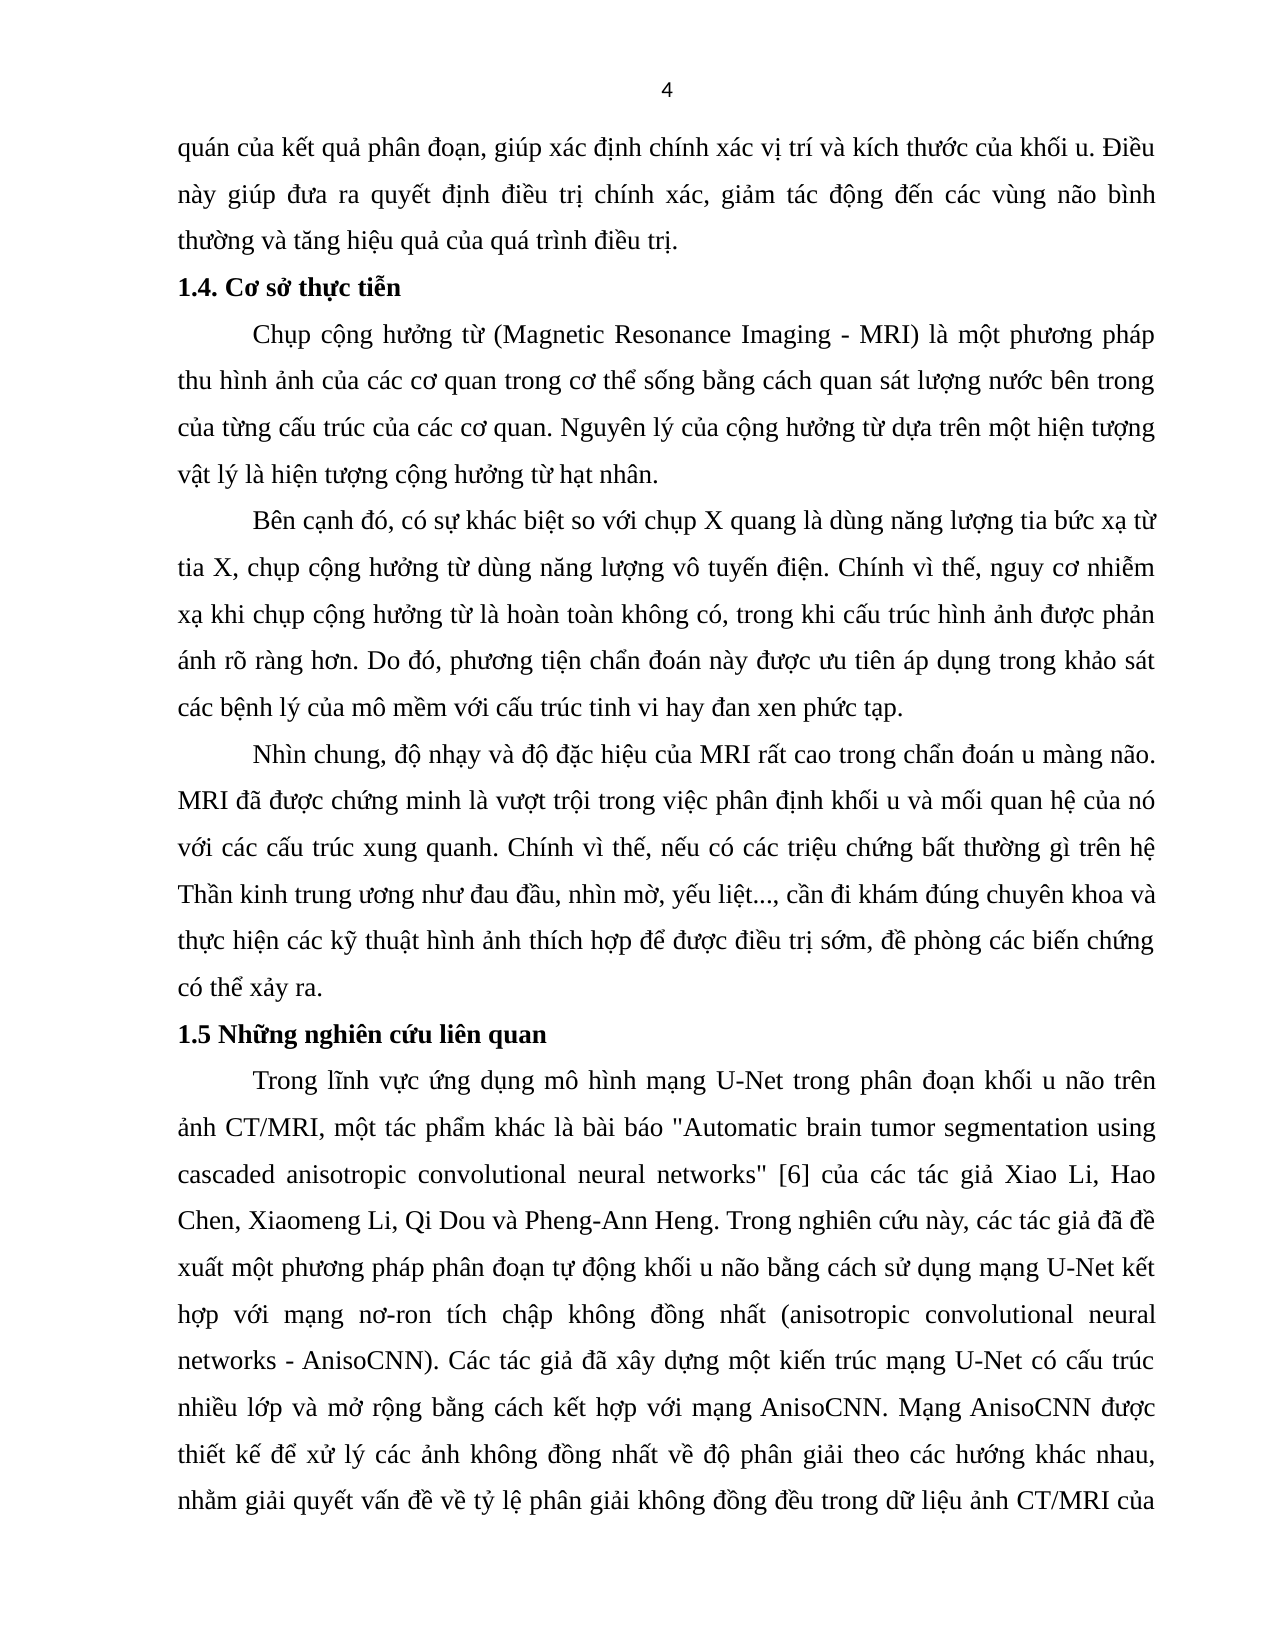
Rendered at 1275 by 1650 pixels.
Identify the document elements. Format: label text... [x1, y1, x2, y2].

subtitle 1.5 Những nghiên cứu liên quan [177, 1018, 1157, 1049]
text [177, 1064, 1157, 1516]
text Chụp cộng hưởng từ (Magnetic Resonance Imaging - MRI) là một phương pháp thu hình ảnh của các cơ quan trong cơ thể sống bằng cách quan sát lượng nước bên trong của từng cấu trúc của các cơ quan. Nguyên lý của cộng hưởng từ dựa trên một hiện tượng vật lý là hiện tượng cộng hưởng từ hạt nhân. [177, 318, 1157, 489]
subtitle 1.4. Cơ sở thực tiễn [177, 271, 1157, 302]
text Bên cạnh đó, có sự khác biệt so với chụp X quang là dùng năng lượng tia bức xạ từ tia X, chụp cộng hưởng từ dùng năng lượng vô tuyến điện. Chính vì thế, nguy cơ nhiễm xạ khi chụp cộng hưởng từ là hoàn toàn không có, trong khi cấu trúc hình ảnh được phản ánh rõ ràng hơn. Do đó, phương tiện chẩn đoán này được ưu tiên áp dụng trong khảo sát các bệnh lý của mô mềm với cấu trúc tinh vi hay đan xen phức tạp. [177, 504, 1157, 722]
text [177, 131, 1157, 256]
text Nhìn chung, độ nhạy và độ đặc hiệu của MRI rất cao trong chẩn đoán u màng não. MRI đã được chứng minh là vượt trội trong việc phân định khối u và mối quan hệ của nó với các cấu trúc xung quanh. Chính vì thế, nếu có các triệu chứng bất thường gì trên hệ Thần kinh trung ương như đau đầu, nhìn mờ, yếu liệt..., cần đi khám đúng chuyên khoa và thực hiện các kỹ thuật hình ảnh thích hợp để được điều trị sớm, đề phòng các biến chứng có thể xảy ra. [177, 738, 1157, 1002]
